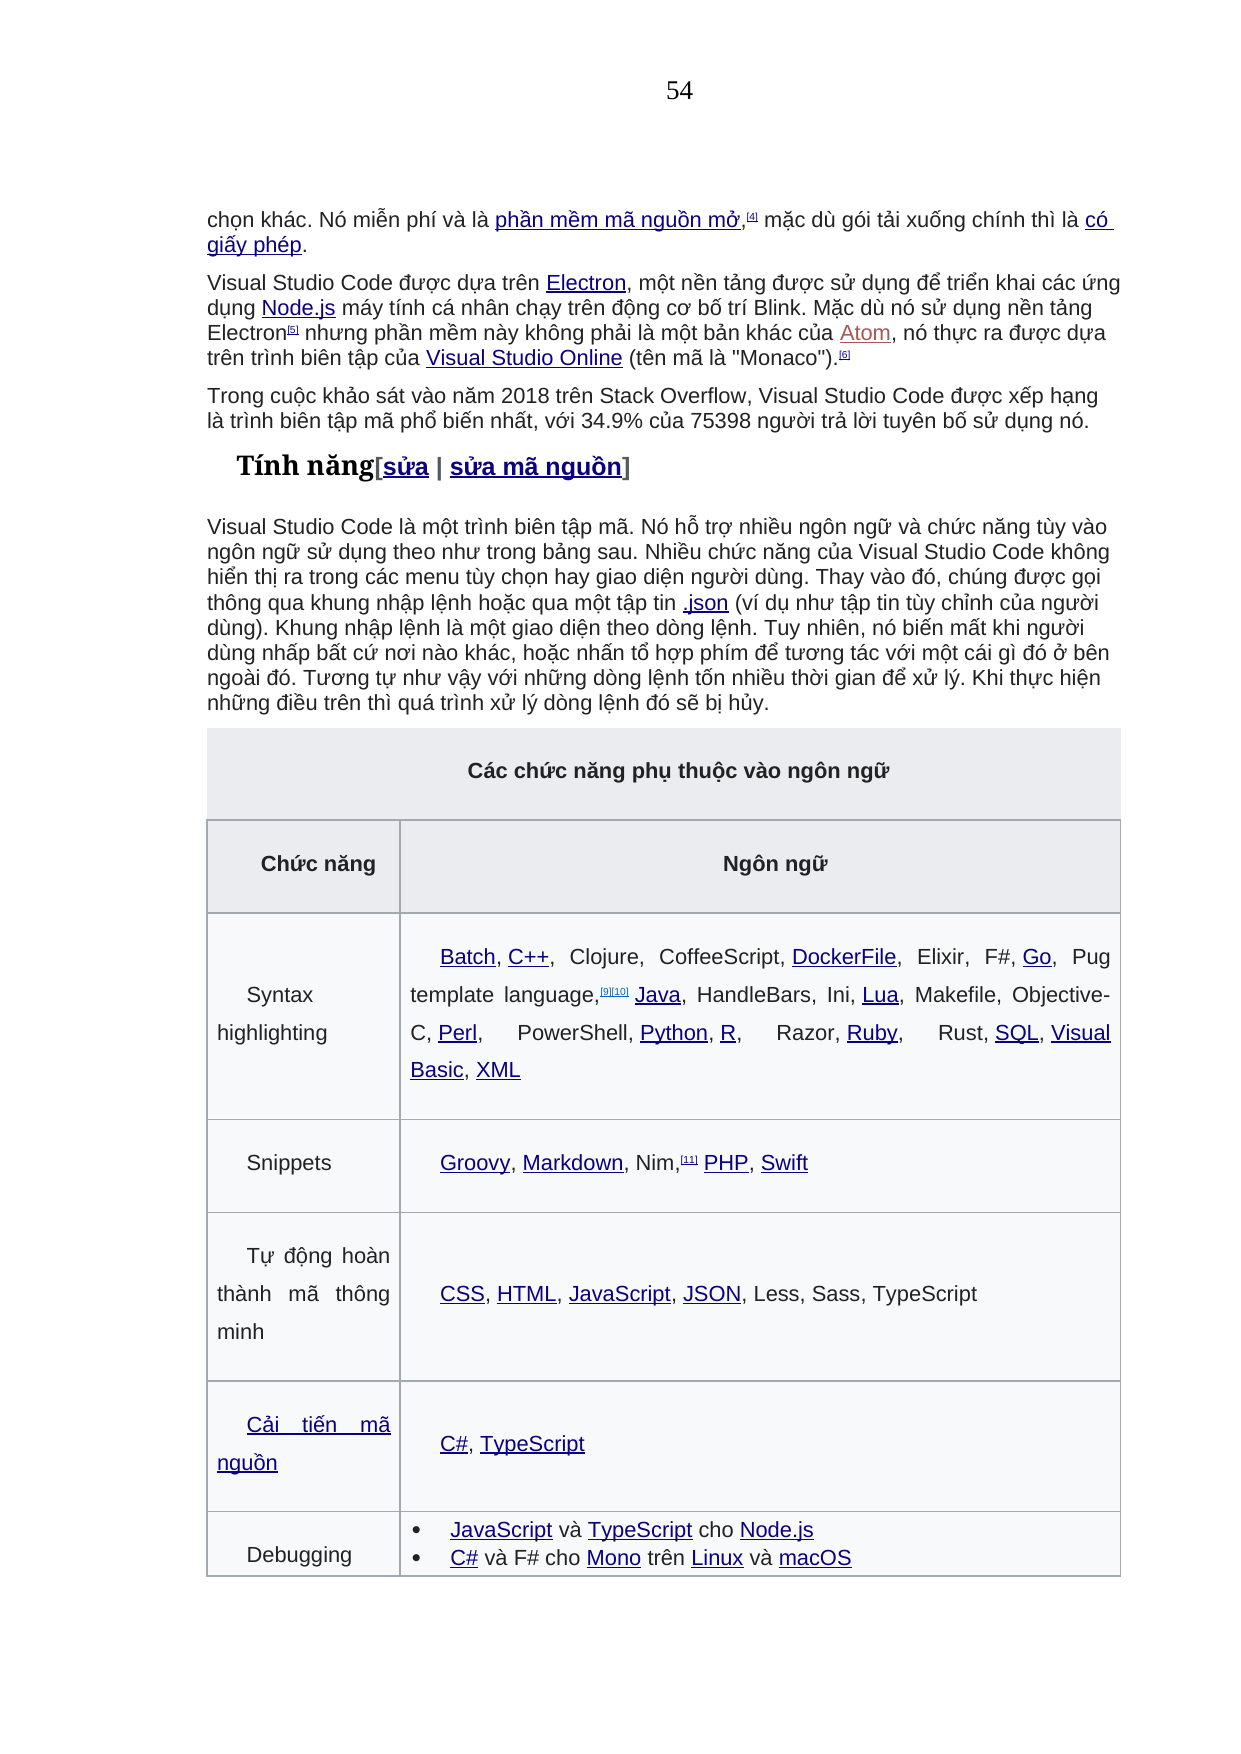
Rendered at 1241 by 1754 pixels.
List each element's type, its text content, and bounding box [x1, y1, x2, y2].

table_cell Cải tiến mã nguồn [208, 1382, 399, 1511]
table_cell Groovy, Markdown, Nim,[11] PHP, Swift [401, 1120, 1120, 1211]
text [207, 207, 1122, 257]
table_cell Syntax highlighting [208, 914, 399, 1118]
text Visual Studio Code là một trình biên tập mã. Nó hỗ trợ nhiều ngôn ngữ và chức năng tùy vào ngôn ngữ sử dụng theo như trong bảng sau. Nhiều chức năng của Visual Studio Code không hiển thị ra trong các menu tùy chọn hay giao diện người dùng. Thay vào đó, chúng được gọi thông qua khung nhập lệnh hoặc qua một tập tin .json (ví dụ như tập tin tùy chỉnh của người dùng). Khung nhập lệnh là một giao diện theo dòng lệnh. Tuy nhiên, nó biến mất khi người dùng nhấp bất cứ nơi nào khác, hoặc nhấn tổ hợp phím để tương tác với một cái gì đó ở bên ngoài đó. Tương tự như vậy với những dòng lệnh tốn nhiều thời gian để xử lý. Khi thực hiện những điều trên thì quá trình xử lý dòng lệnh đó sẽ bị hủy. [207, 514, 1122, 715]
text Visual Studio Code được dựa trên Electron, một nền tảng được sử dụng để triển khai các ứng dụng Node.js máy tính cá nhân chạy trên động cơ bố trí Blink. Mặc dù nó sử dụng nền tảng Electron[5] nhưng phần mềm này không phải là một bản khác của Atom, nó thực ra được dựa trên trình biên tập của Visual Studio Online (tên mã là "Monaco").[6] [207, 270, 1122, 371]
table_cell CSS, HTML, JavaScript, JSON, Less, Sass, TypeScript [401, 1213, 1120, 1380]
table_header Các chức năng phụ thuộc vào ngôn ngữ [207, 728, 1121, 819]
table_cell Snippets [208, 1120, 399, 1211]
table_cell Debugging [208, 1512, 399, 1575]
text Trong cuộc khảo sát vào năm 2018 trên Stack Overflow, Visual Studio Code được xếp hạng là trình biên tập mã phổ biến nhất, với 34.9% của 75398 người trả lời tuyên bố sử dụng nó. [207, 383, 1122, 433]
table_cell Chức năng [208, 821, 399, 912]
table_cell Batch, C++, Clojure, CoffeeScript, DockerFile, Elixir, F#, Go, Pug template language,[9][10] Java, HandleBars, Ini, Lua, Makefile, Objective-C, Perl, PowerShell, Python, R, Razor, Ruby, Rust, SQL, Visual Basic, XML [401, 914, 1120, 1118]
table_cell Ngôn ngữ [401, 821, 1120, 912]
table_cell C#, TypeScript [401, 1382, 1120, 1511]
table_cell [401, 1512, 1120, 1575]
table_cell Tự động hoàn thành mã thông minh [208, 1213, 399, 1380]
text Tính năng[sửa | sửa mã nguồn] [207, 446, 1122, 483]
